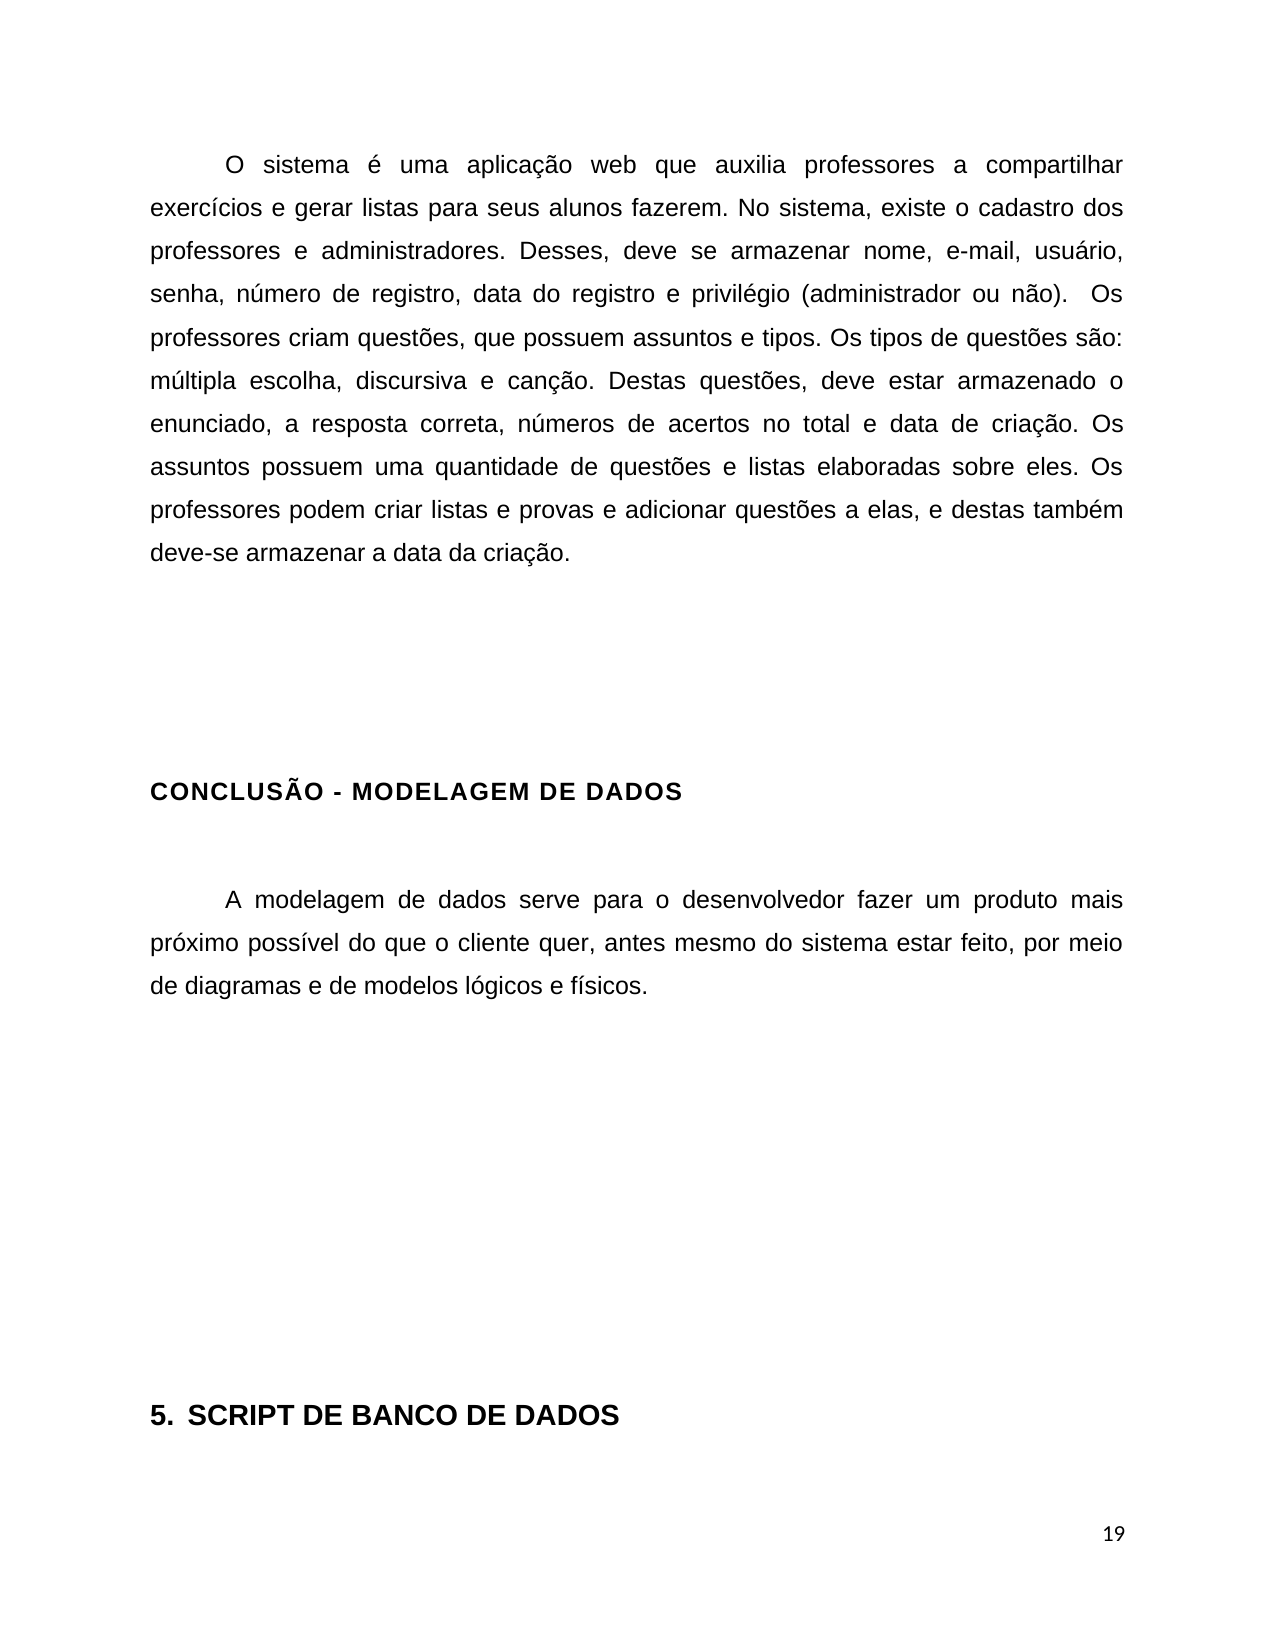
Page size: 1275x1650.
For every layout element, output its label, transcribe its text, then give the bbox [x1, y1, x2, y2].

subtitle SCRIPT DE BANCO DE DADOS [150, 1398, 1125, 1431]
subtitle CONCLUSÃO - MODELAGEM DE DADOS [150, 777, 1125, 806]
text O sistema é uma aplicação web que auxilia professores a compartilhar exercícios e gerar listas para seus alunos fazerem. No sistema, existe o cadastro dos professores e administradores. Desses, deve se armazenar nome, e-mail, usuário, senha, número de registro, data do registro e privilégio (administrador ou não). Os professores criam questões, que possuem assuntos e tipos. Os tipos de questões são: múltipla escolha, discursiva e canção. Destas questões, deve estar armazenado o enunciado, a resposta correta, números de acertos no total e data de criação. Os assuntos possuem uma quantidade de questões e listas elaboradas sobre eles. Os professores podem criar listas e provas e adicionar questões a elas, e destas também deve-se armazenar a data da criação. [150, 150, 1125, 567]
text A modelagem de dados serve para o desenvolvedor fazer um produto mais próximo possível do que o cliente quer, antes mesmo do sistema estar feito, por meio de diagramas e de modelos lógicos e físicos. [150, 885, 1125, 1000]
